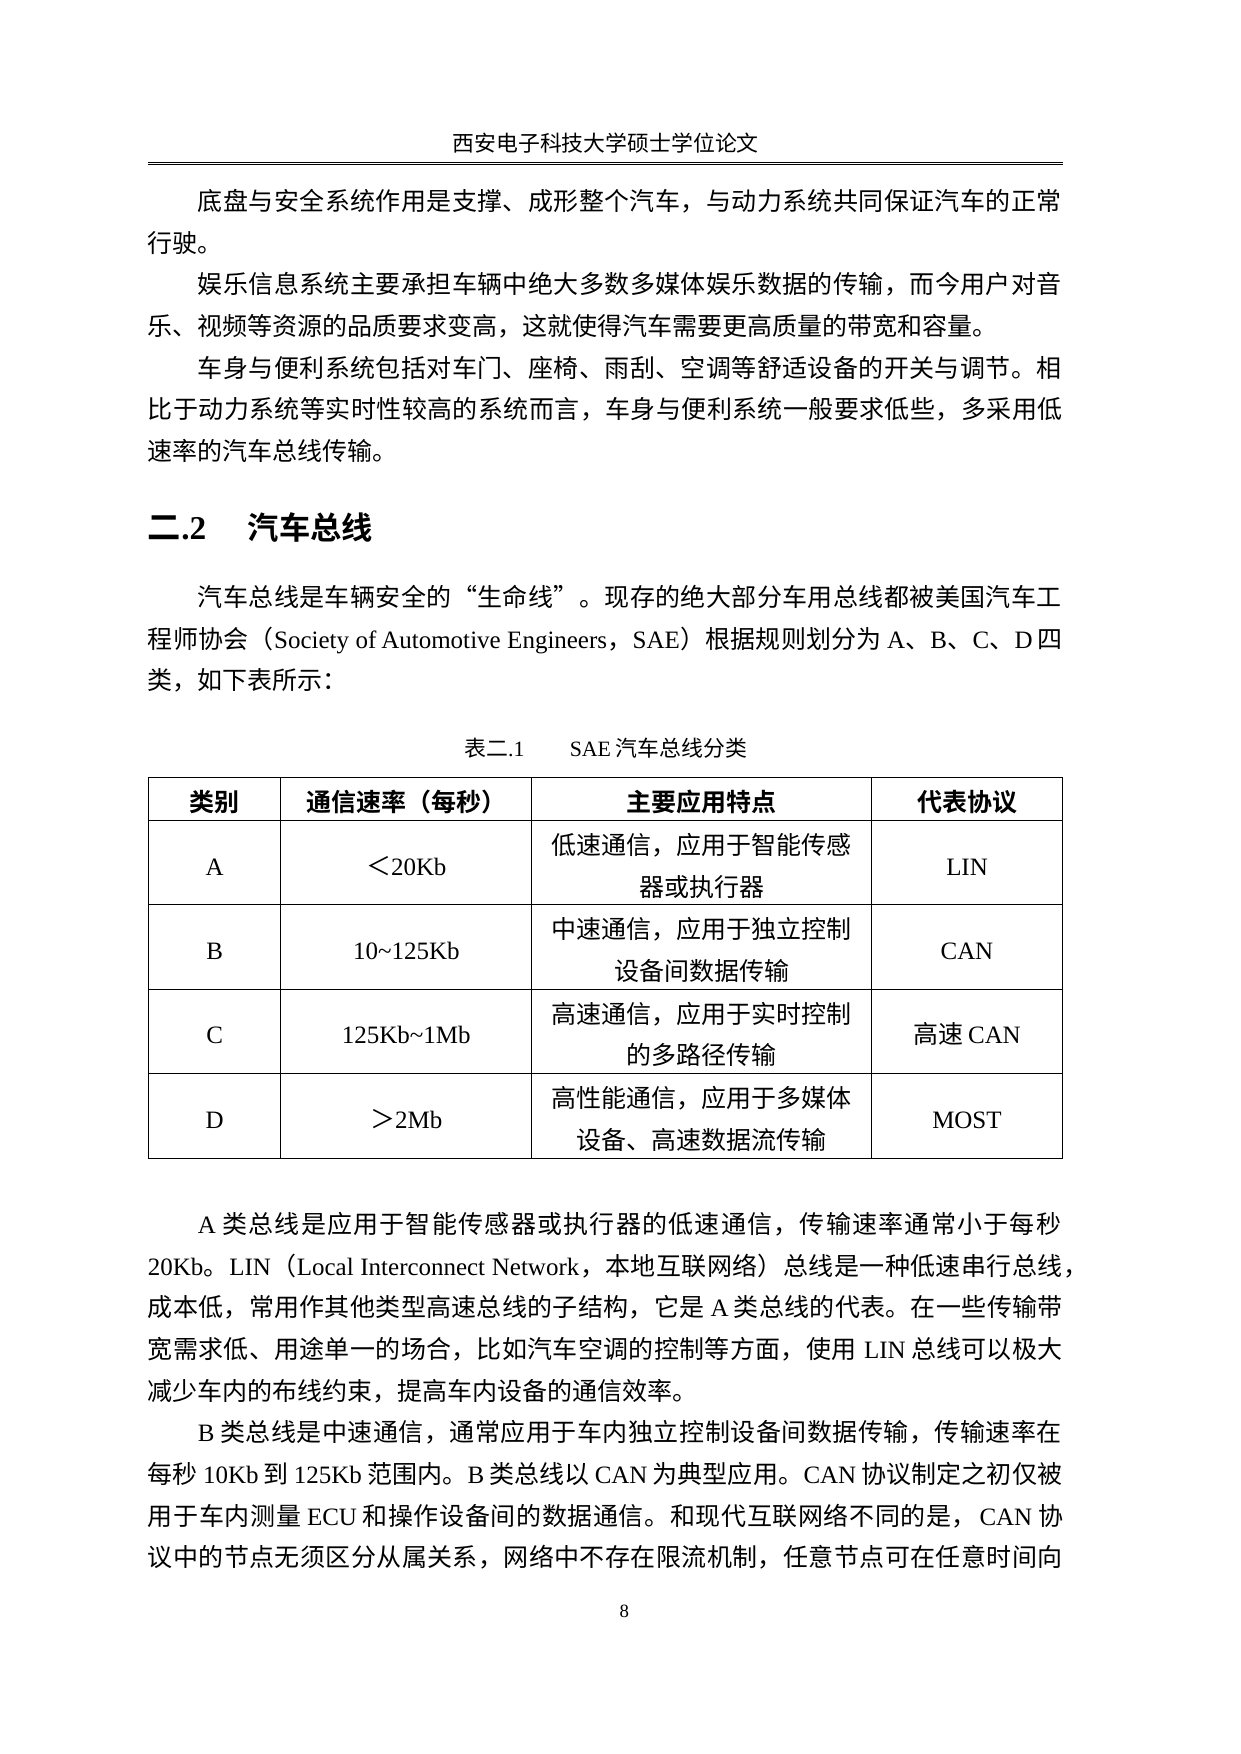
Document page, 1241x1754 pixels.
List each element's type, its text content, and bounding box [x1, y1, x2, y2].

table_cell 125Kb~1Mb [281, 990, 531, 1073]
table_cell 10~125Kb [281, 905, 531, 989]
table_cell 高速通信，应用于实时控制的多路径传输 [532, 990, 871, 1073]
table_cell MOST [872, 1074, 1062, 1157]
table_cell 高速CAN [872, 990, 1062, 1073]
table_cell CAN [872, 905, 1062, 989]
table_header 类别 [149, 778, 280, 820]
table_cell LIN [872, 821, 1062, 904]
table_cell B [149, 905, 280, 989]
table_cell 高性能通信，应用于多媒体设备、高速数据流传输 [532, 1074, 871, 1157]
text 汽车总线是车辆安全的“生命线”。现存的绝大部分车用总线都被美国汽车工程师协会（Society of Automotive Engineers，SAE）根据规则划分为A、B、C、D四类，如下表所示： [148, 573, 1063, 698]
table_cell ＜20Kb [281, 821, 531, 904]
table_cell 低速通信，应用于智能传感器或执行器 [532, 821, 871, 904]
text 娱乐信息系统主要承担车辆中绝大多数多媒体娱乐数据的传输，而今用户对音乐、视频等资源的品质要求变高，这就使得汽车需要更高质量的带宽和容量。 [148, 261, 1063, 344]
text SAE汽车总线分类 [148, 723, 1063, 765]
table_cell ＞2Mb [281, 1074, 531, 1157]
table_cell C [149, 990, 280, 1073]
table_header 代表协议 [872, 778, 1062, 820]
text 车身与便利系统包括对车门、座椅、雨刮、空调等舒适设备的开关与调节。相比于动力系统等实时性较高的系统而言，车身与便利系统一般要求低些，多采用低速率的汽车总线传输。 [148, 344, 1063, 469]
table_cell 中速通信，应用于独立控制设备间数据传输 [532, 905, 871, 989]
subtitle 汽车总线 [148, 506, 1063, 548]
text A类总线是应用于智能传感器或执行器的低速通信，传输速率通常小于每秒20Kb。LIN（Local Interconnect Network，本地互联网络）总线是一种低速串行总线，成本低，常用作其他类型高速总线的子结构，它是A类总线的代表。在一些传输带宽需求低、用途单一的场合，比如汽车空调的控制等方面，使用LIN总线可以极大减少车内的布线约束，提高车内设备的通信效率。 [148, 1200, 1063, 1408]
table_header 通信速率（每秒） [281, 778, 531, 820]
table_cell D [149, 1074, 280, 1157]
text 底盘与安全系统作用是支撑、成形整个汽车，与动力系统共同保证汽车的正常行驶。 [148, 177, 1063, 261]
table_cell A [149, 821, 280, 904]
table_header 主要应用特点 [532, 778, 871, 820]
